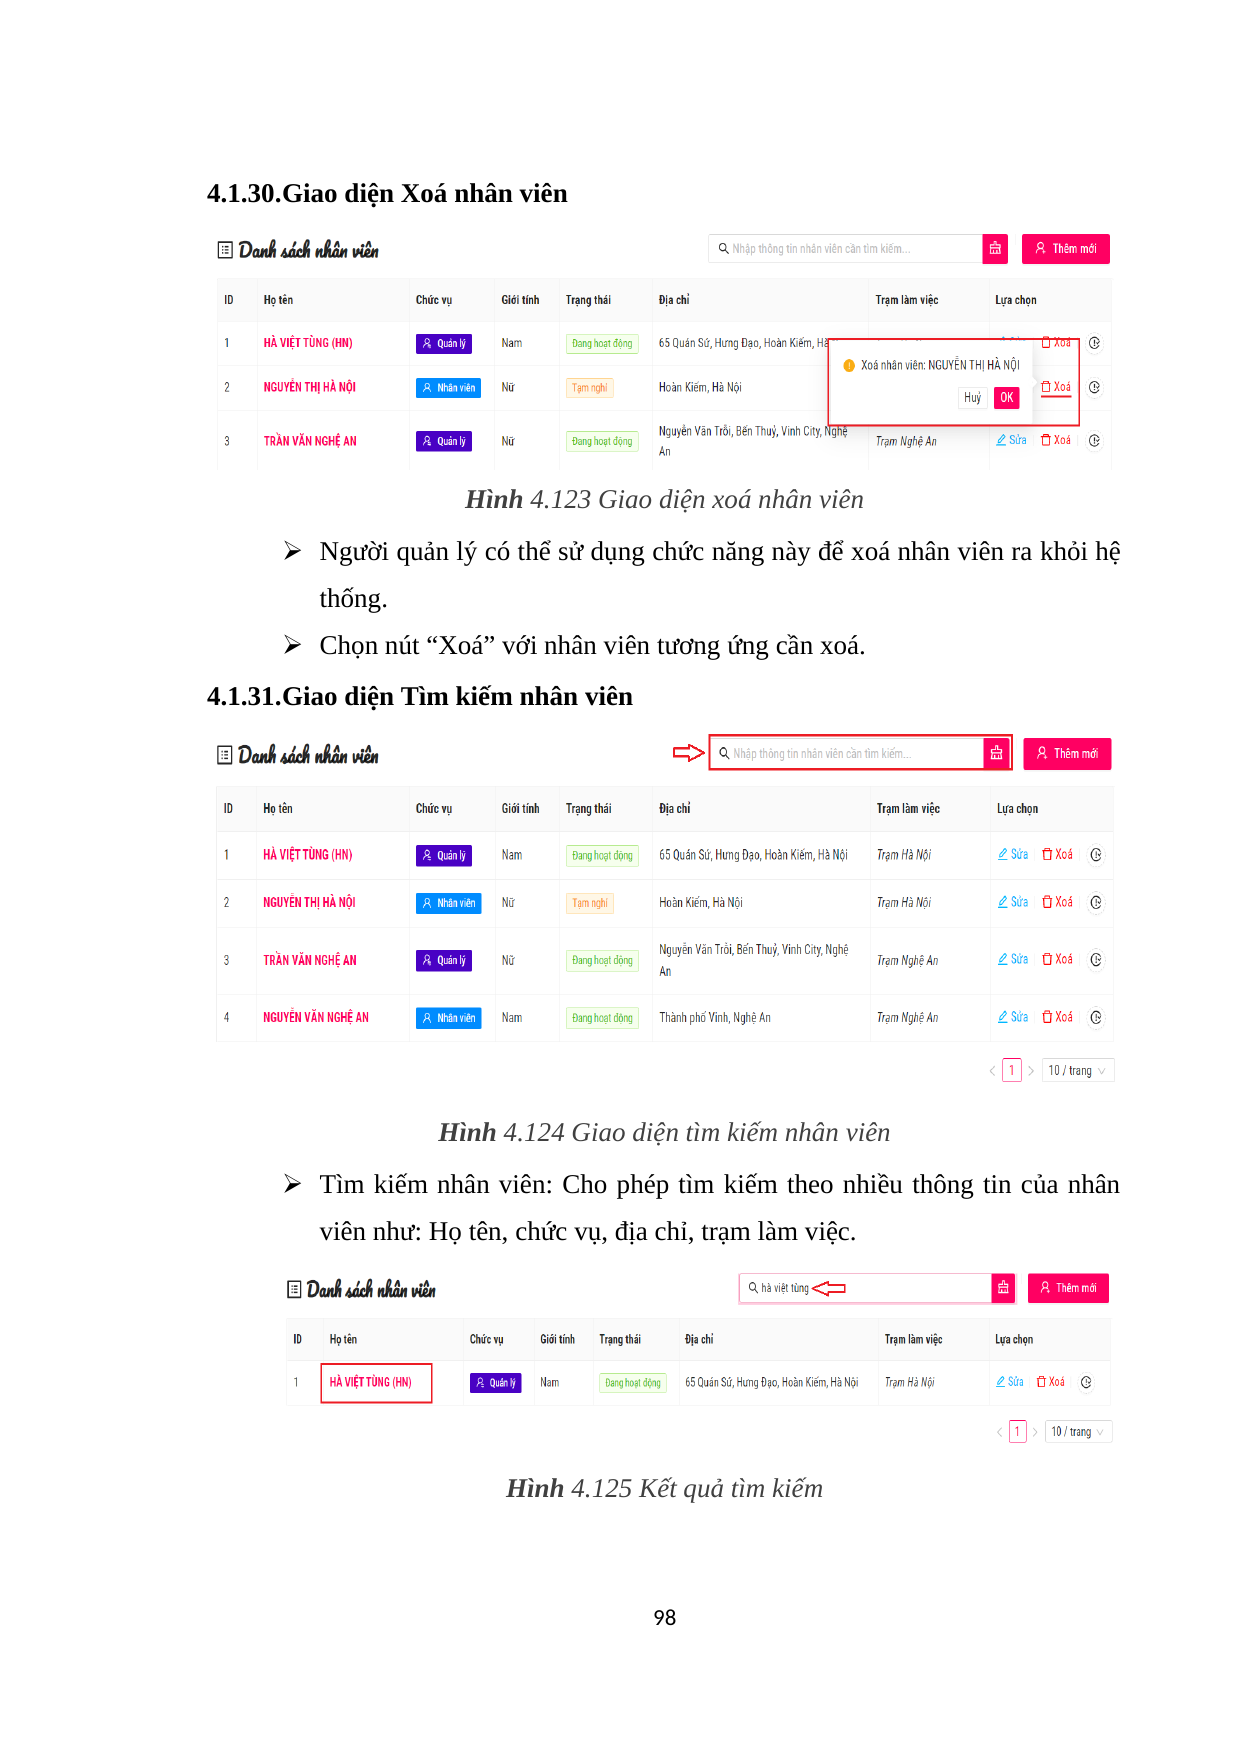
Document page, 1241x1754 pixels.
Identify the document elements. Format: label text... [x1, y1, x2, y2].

list Tìm kiếm nhân viên: Cho phép tìm kiếm theo nhiều thông tin của nhân viên như: Họ tên, chức vụ, địa chỉ, trạm làm việc. [282, 1168, 1122, 1246]
picture [206, 223, 1123, 470]
picture [206, 726, 1123, 1102]
subtitle Giao diện Xoá nhân viên [207, 177, 1122, 208]
list Chọn nút “Xoá” với nhân viên tương ứng cần xoá. [282, 629, 1122, 660]
subtitle Giao diện Tìm kiếm nhân viên [207, 680, 1122, 711]
picture [281, 1261, 1119, 1459]
list Người quản lý có thể sử dụng chức năng này để xoá nhân viên ra khỏi hệ thống. [282, 536, 1122, 613]
